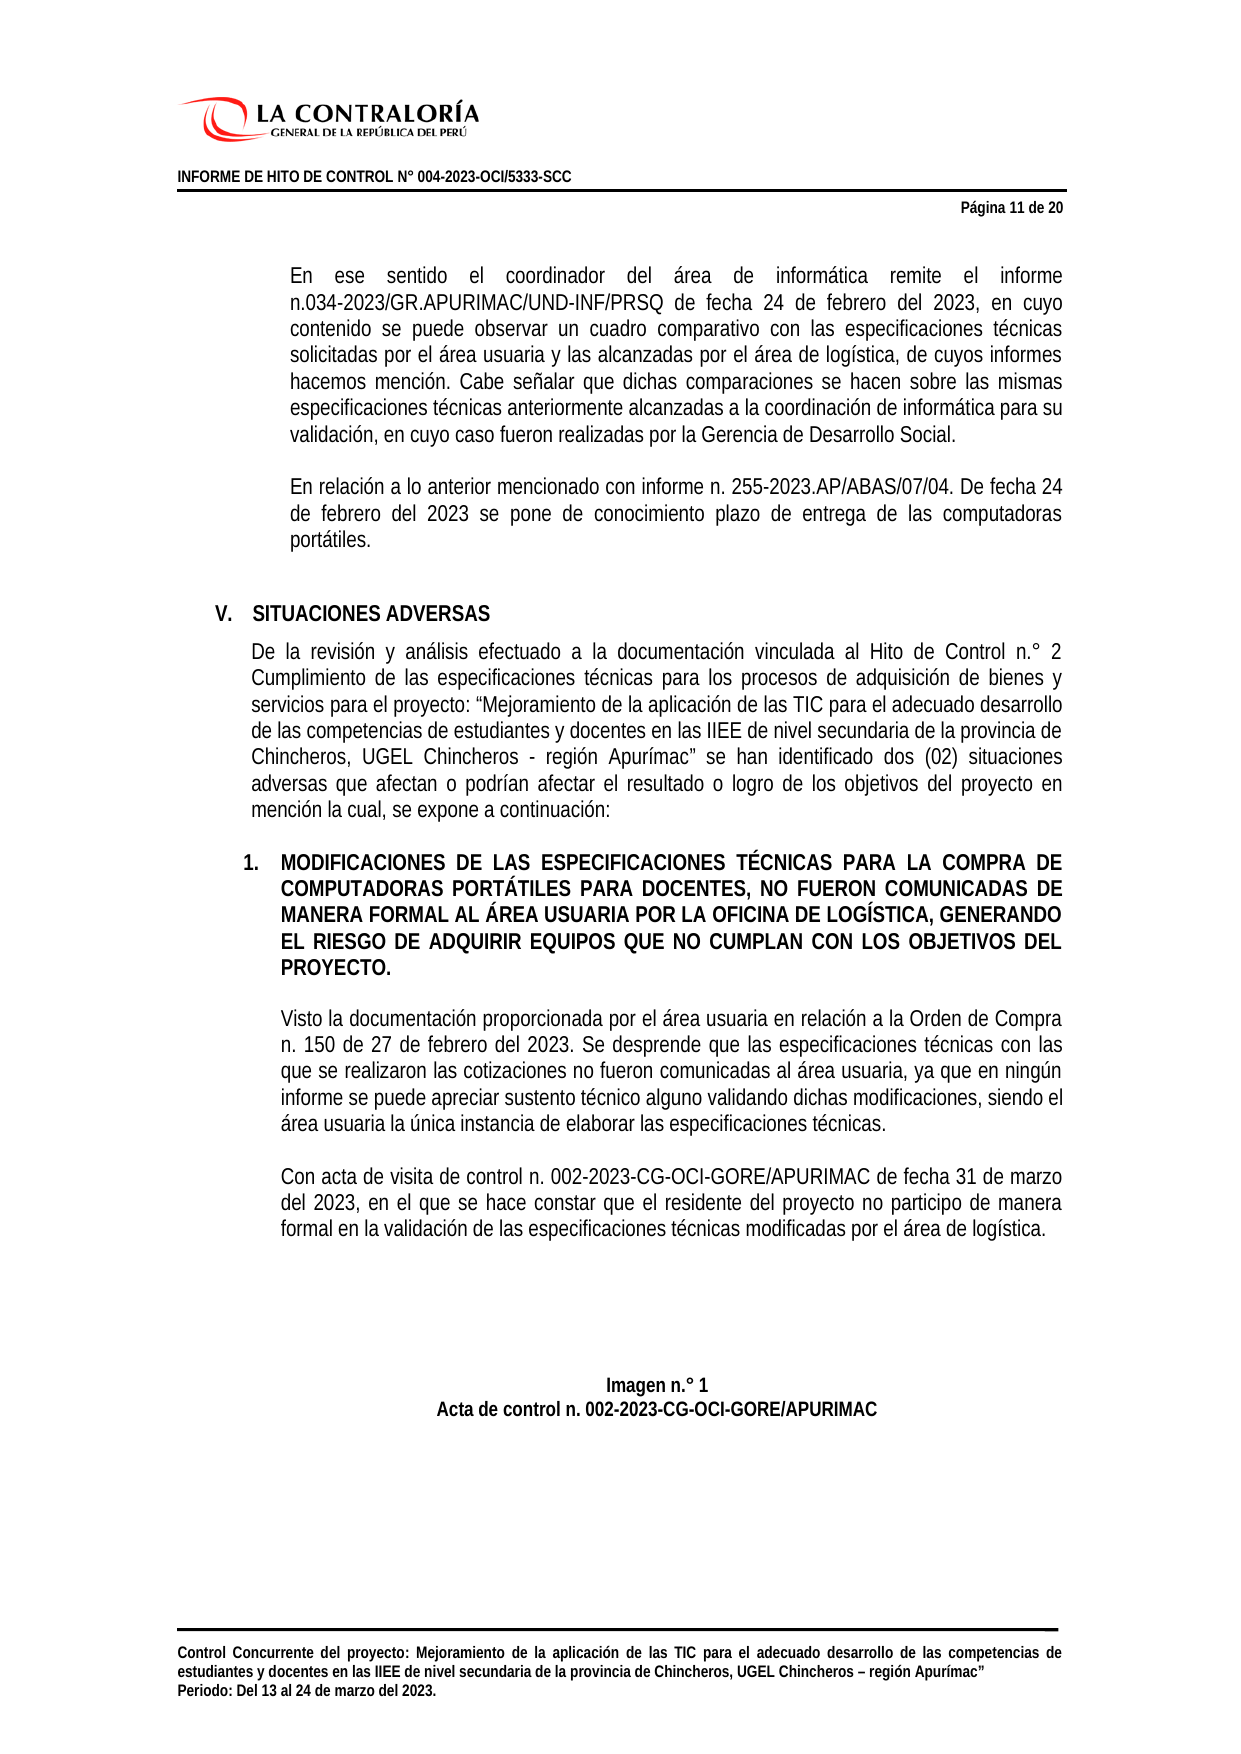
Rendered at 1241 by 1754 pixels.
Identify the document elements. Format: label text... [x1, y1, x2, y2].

list MODIFICACIONES DE LAS ESPECIFICACIONES TÉCNICAS PARA LA COMPRA DE COMPUTADORAS PORTÁTILES PARA DOCENTES, NO FUERON COMUNICADAS DE MANERA FORMAL AL ÁREA USUARIA POR LA OFICINA DE LOGÍSTICA, GENERANDO EL RIESGO DE ADQUIRIR EQUIPOS QUE NO CUMPLAN CON LOS OBJETIVOS DEL PROYECTO. [243, 849, 1063, 980]
list En relación a lo anterior mencionado con informe n. 255-2023.AP/ABAS/07/04. De fecha 24 de febrero del 2023 se pone de conocimiento plazo de entrega de las computadoras portátiles. [290, 473, 1063, 552]
list Visto la documentación proporcionada por el área usuaria en relación a la Orden de Compra n. 150 de 27 de febrero del 2023. Se desprende que las especificaciones técnicas con las que se realizaron las cotizaciones no fueron comunicadas al área usuaria, ya que en ningún informe se puede apreciar sustento técnico alguno validando dichas modificaciones, siendo el área usuaria la única instancia de elaborar las especificaciones técnicas. [281, 1004, 1063, 1136]
list Acta de control n. 002-2023-CG-OCI-GORE/APURIMAC [251, 1397, 1063, 1421]
text De la revisión y análisis efectuado a la documentación vinculada al Hito de Control n.° 2 Cumplimiento de las especificaciones técnicas para los procesos de adquisición de bienes y servicios para el proyecto: “Mejoramiento de la aplicación de las TIC para el adecuado desarrollo de las competencias de estudiantes y docentes en las IIEE de nivel secundaria de la provincia de Chincheros, UGEL Chincheros - región Apurímac” se han identificado dos (02) situaciones adversas que afectan o podrían afectar el resultado o logro de los objetivos del proyecto en mención la cual, se expone a continuación: [251, 638, 1063, 822]
list Imagen n.° 1 [251, 1373, 1063, 1397]
subtitle SITUACIONES ADVERSAS [215, 599, 1063, 626]
list En ese sentido el coordinador del área de informática remite el informe n.034-2023/GR.APURIMAC/UND-INF/PRSQ de fecha 24 de febrero del 2023, en cuyo contenido se puede observar un cuadro comparativo con las especificaciones técnicas solicitadas por el área usuaria y las alcanzadas por el área de logística, de cuyos informes hacemos mención. Cabe señalar que dichas comparaciones se hacen sobre las mismas especificaciones técnicas anteriormente alcanzadas a la coordinación de informática para su validación, en cuyo caso fueron realizadas por la Gerencia de Desarrollo Social. [290, 262, 1063, 447]
list Con acta de visita de control n. 002-2023-CG-OCI-GORE/APURIMAC de fecha 31 de marzo del 2023, en el que se hace constar que el residente del proyecto no participo de manera formal en la validación de las especificaciones técnicas modificadas por el área de logística. [281, 1163, 1063, 1242]
picture [177, 73, 479, 167]
